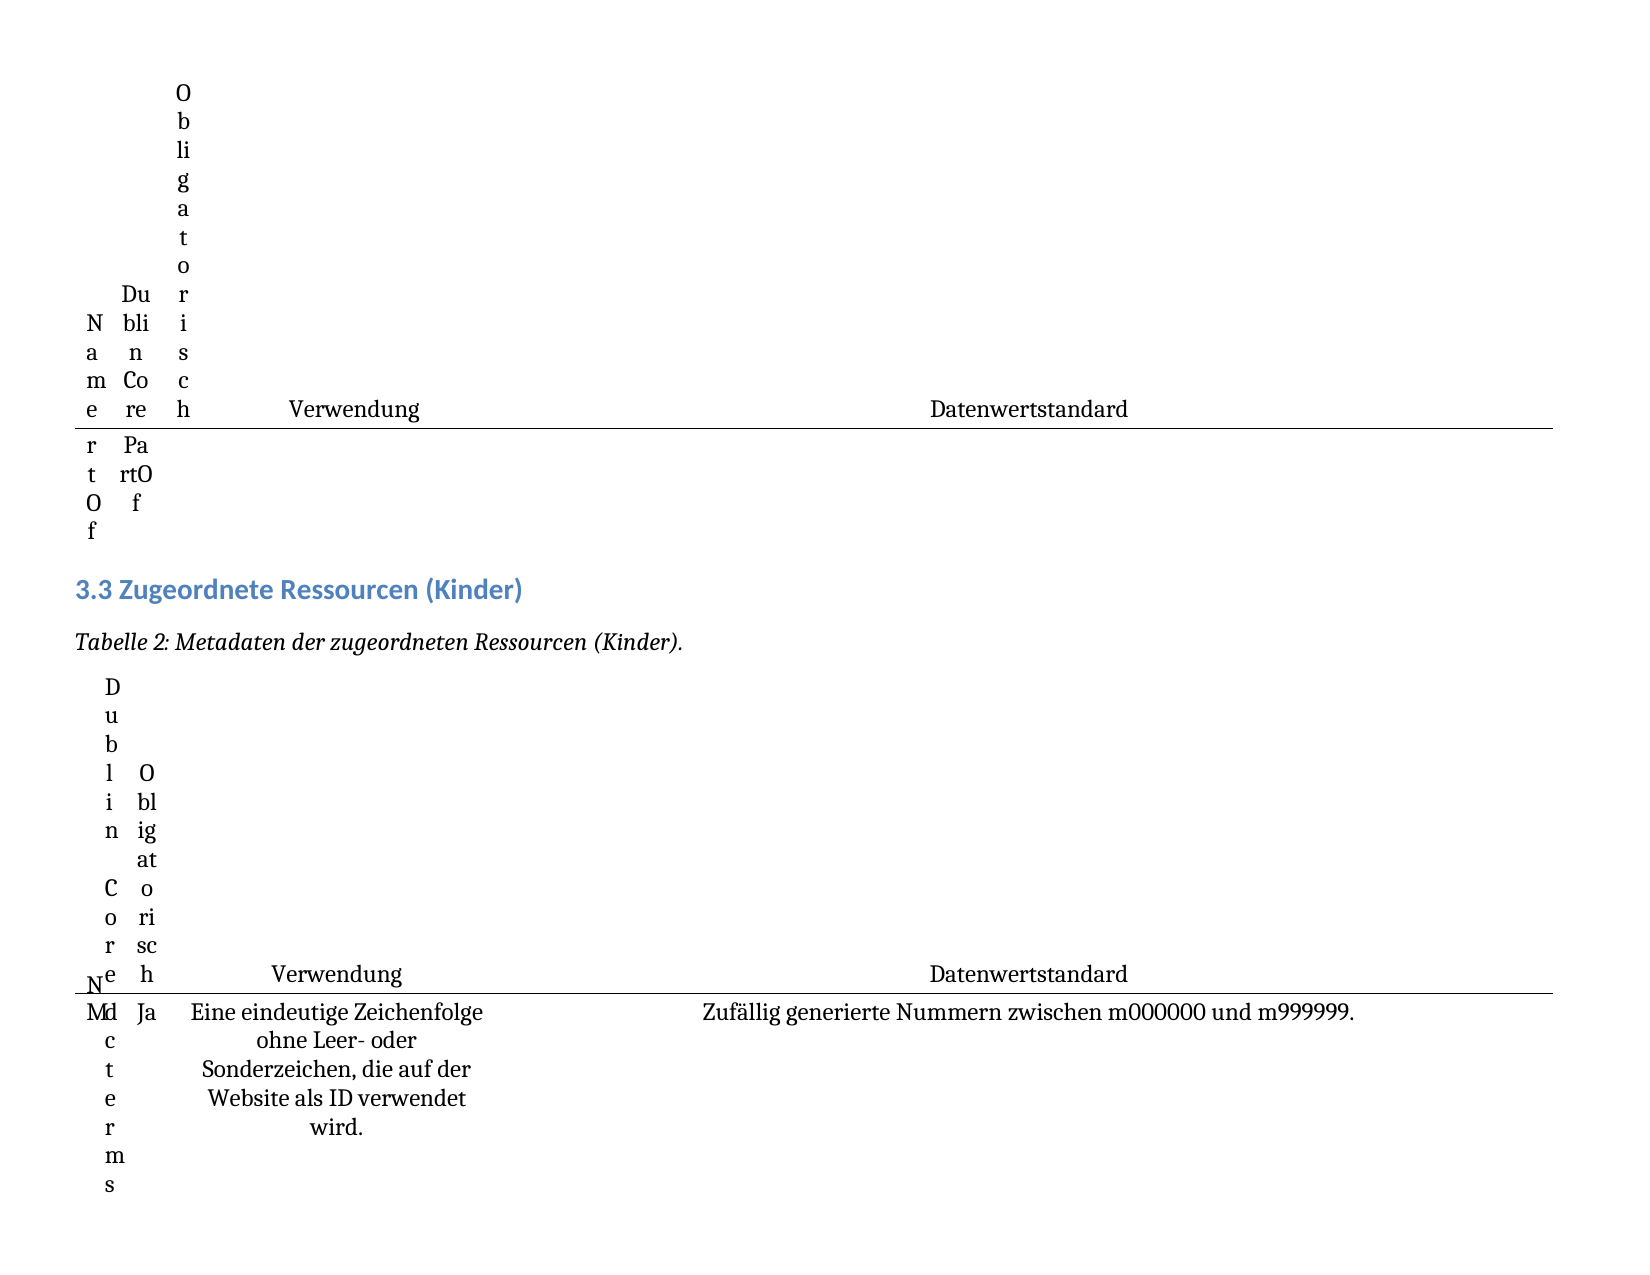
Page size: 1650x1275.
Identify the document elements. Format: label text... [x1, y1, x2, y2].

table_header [64, 75, 1564, 550]
subtitle 3.3 Zugeordnete Ressourcen (Kinder) [75, 571, 1575, 607]
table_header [64, 607, 1564, 1199]
